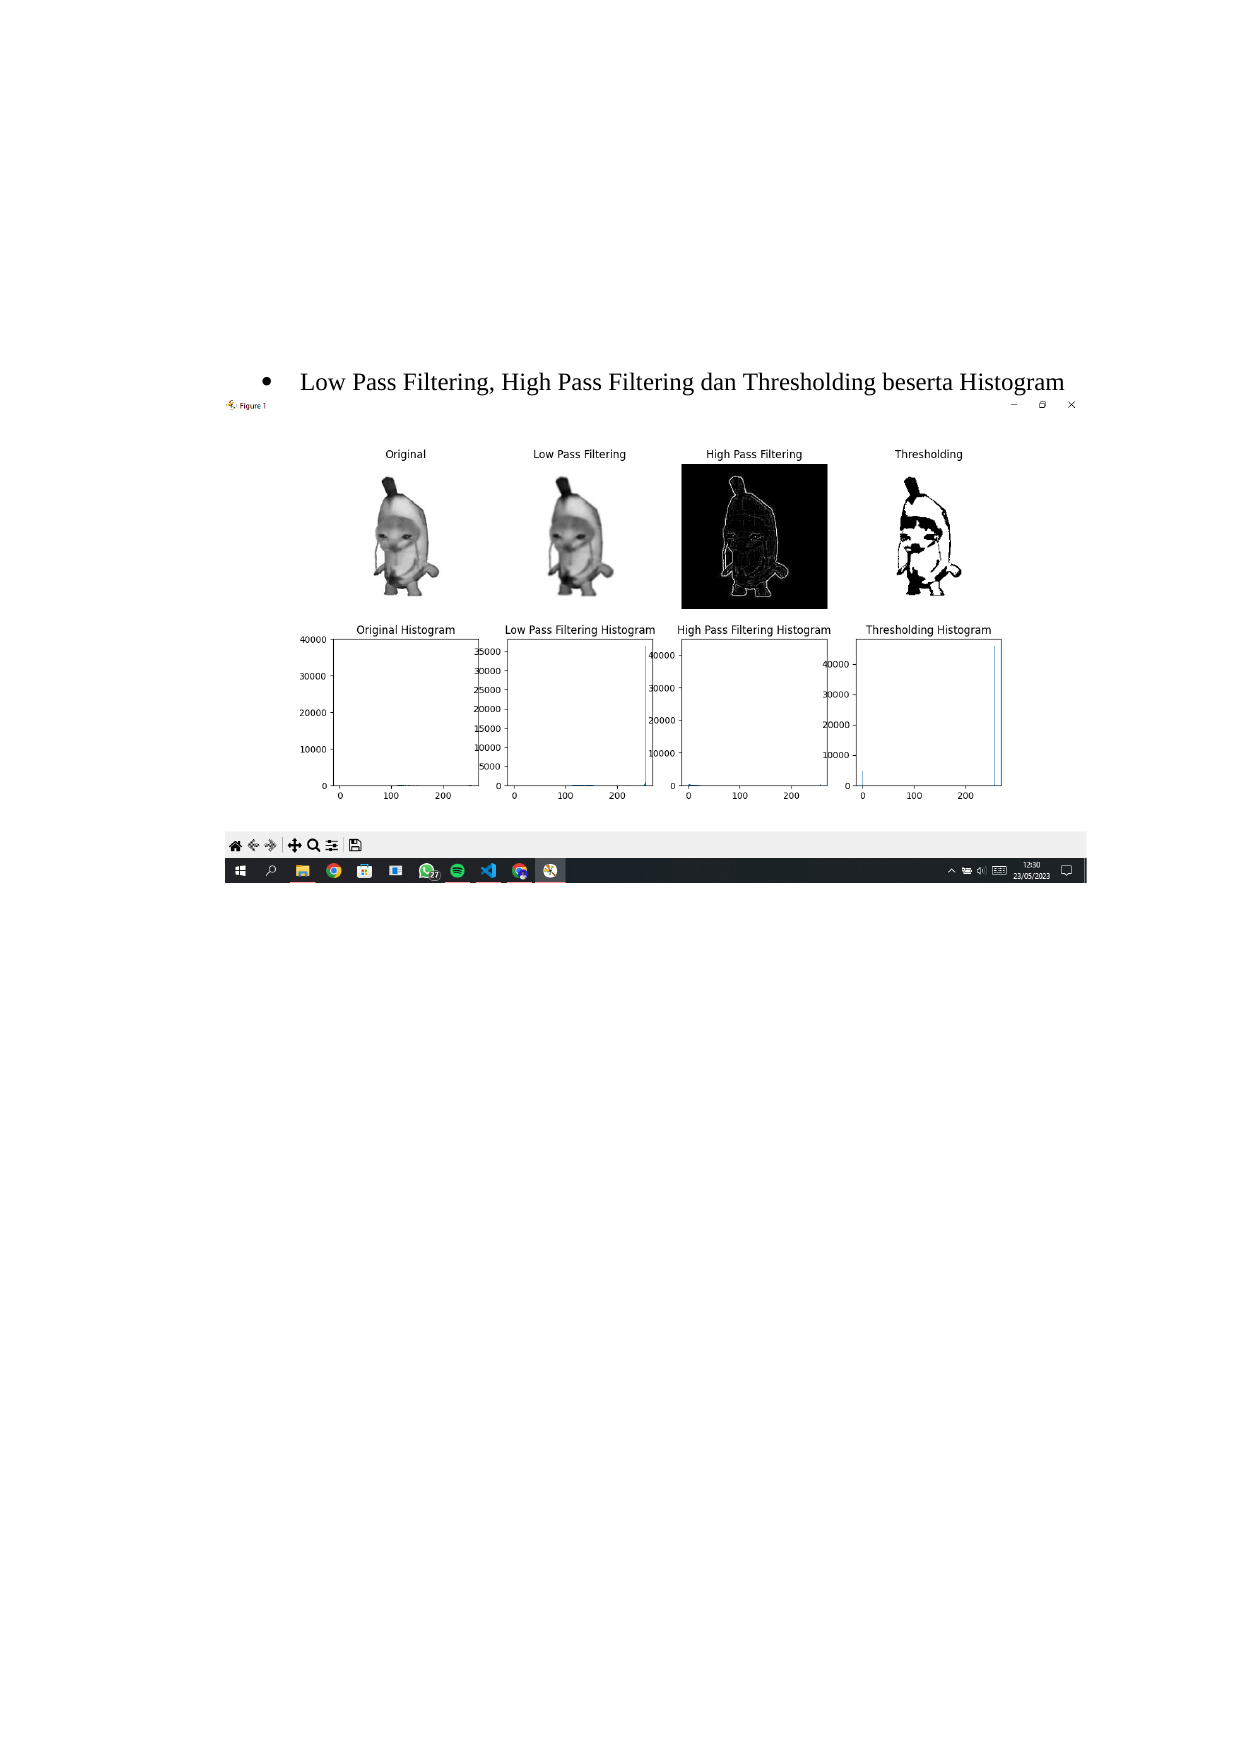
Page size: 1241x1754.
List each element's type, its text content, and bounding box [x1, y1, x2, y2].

list Low Pass Filtering, High Pass Filtering dan Thresholding beserta Histogram [262, 367, 1090, 396]
picture [225, 398, 1087, 883]
